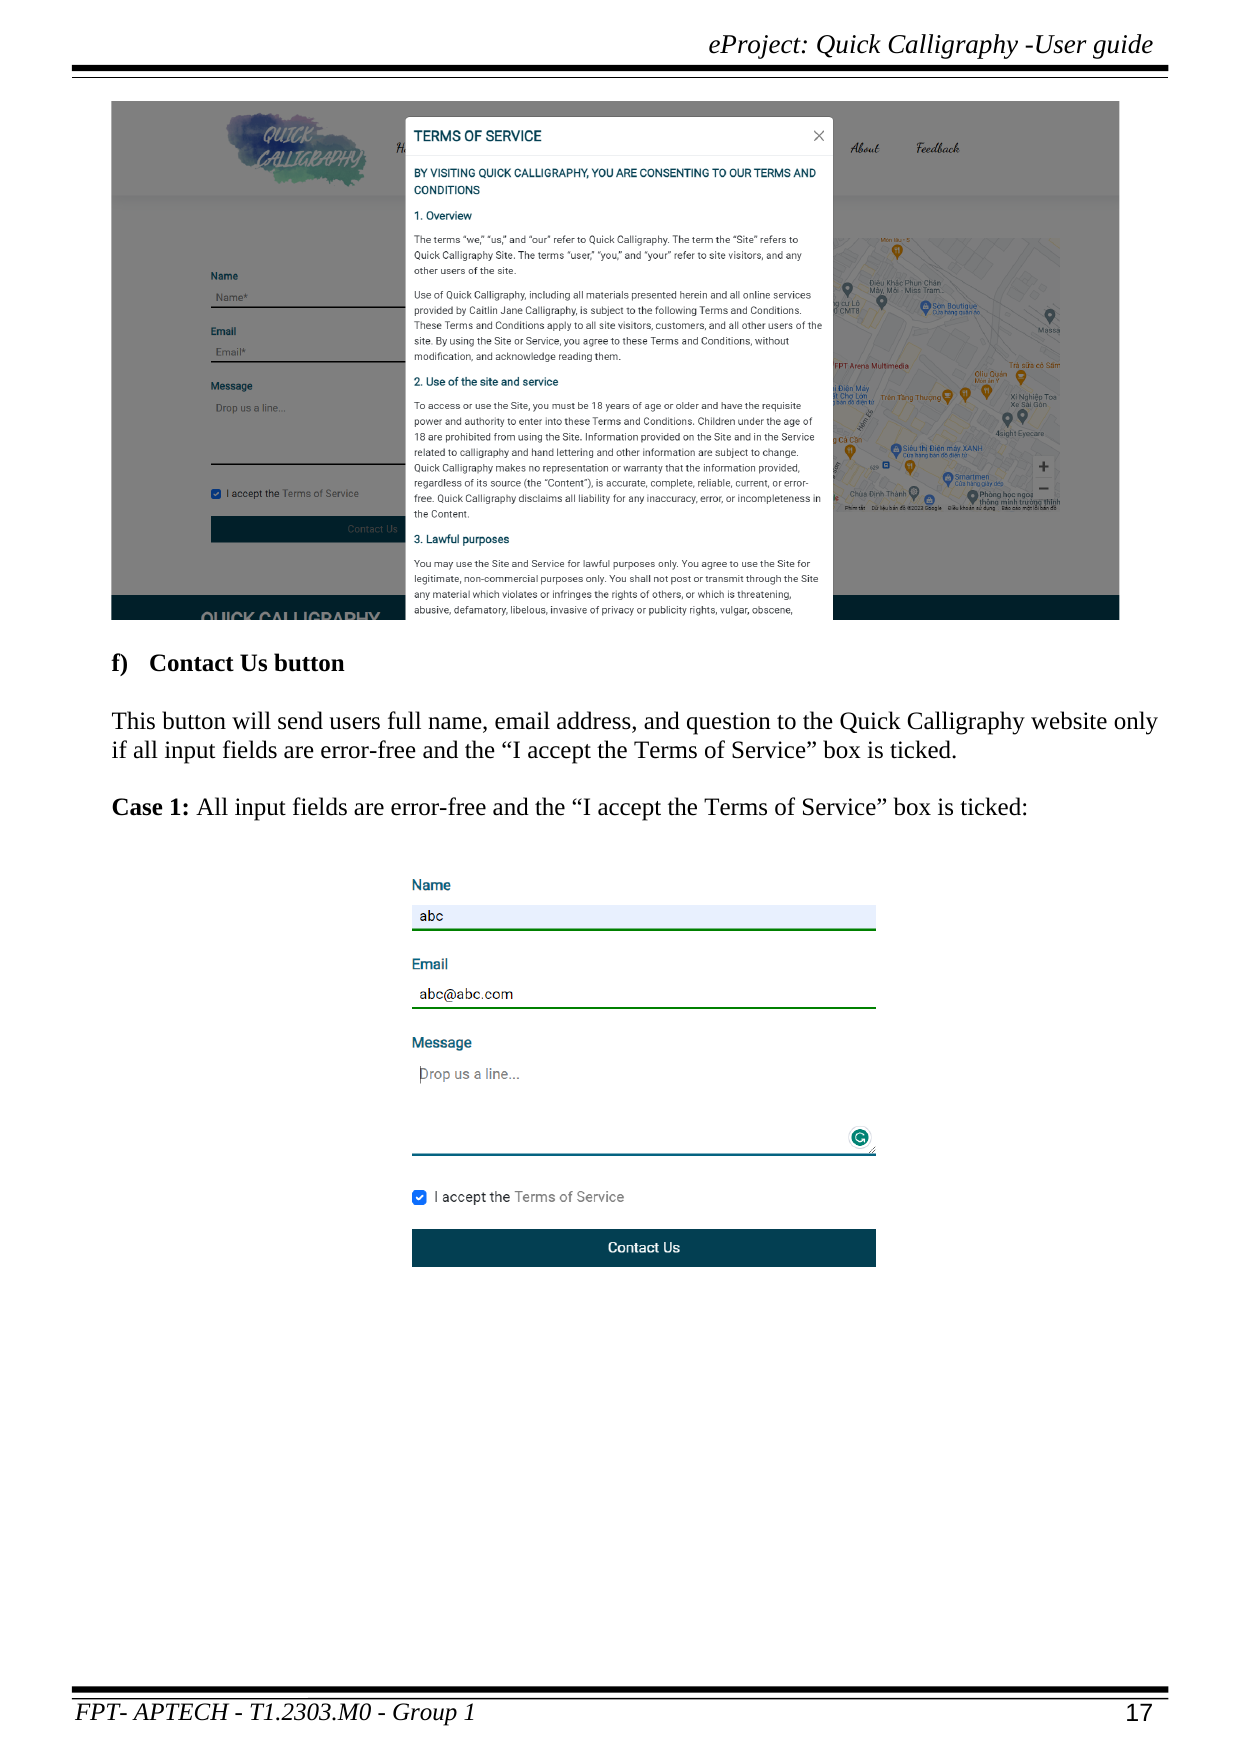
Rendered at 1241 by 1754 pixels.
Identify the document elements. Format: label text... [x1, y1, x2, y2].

picture [111, 101, 1120, 620]
text This button will send users full name, email address, and question to the Quick Calligraphy website only if all input fields are error-free and the “I accept the Terms of Service” box is ticked. [111, 706, 1170, 763]
text Case 1: All input fields are error-free and the “I accept the Terms of Service” box is ticked: [111, 792, 1170, 821]
list Contact Us button [111, 648, 1170, 677]
picture [374, 849, 908, 1292]
